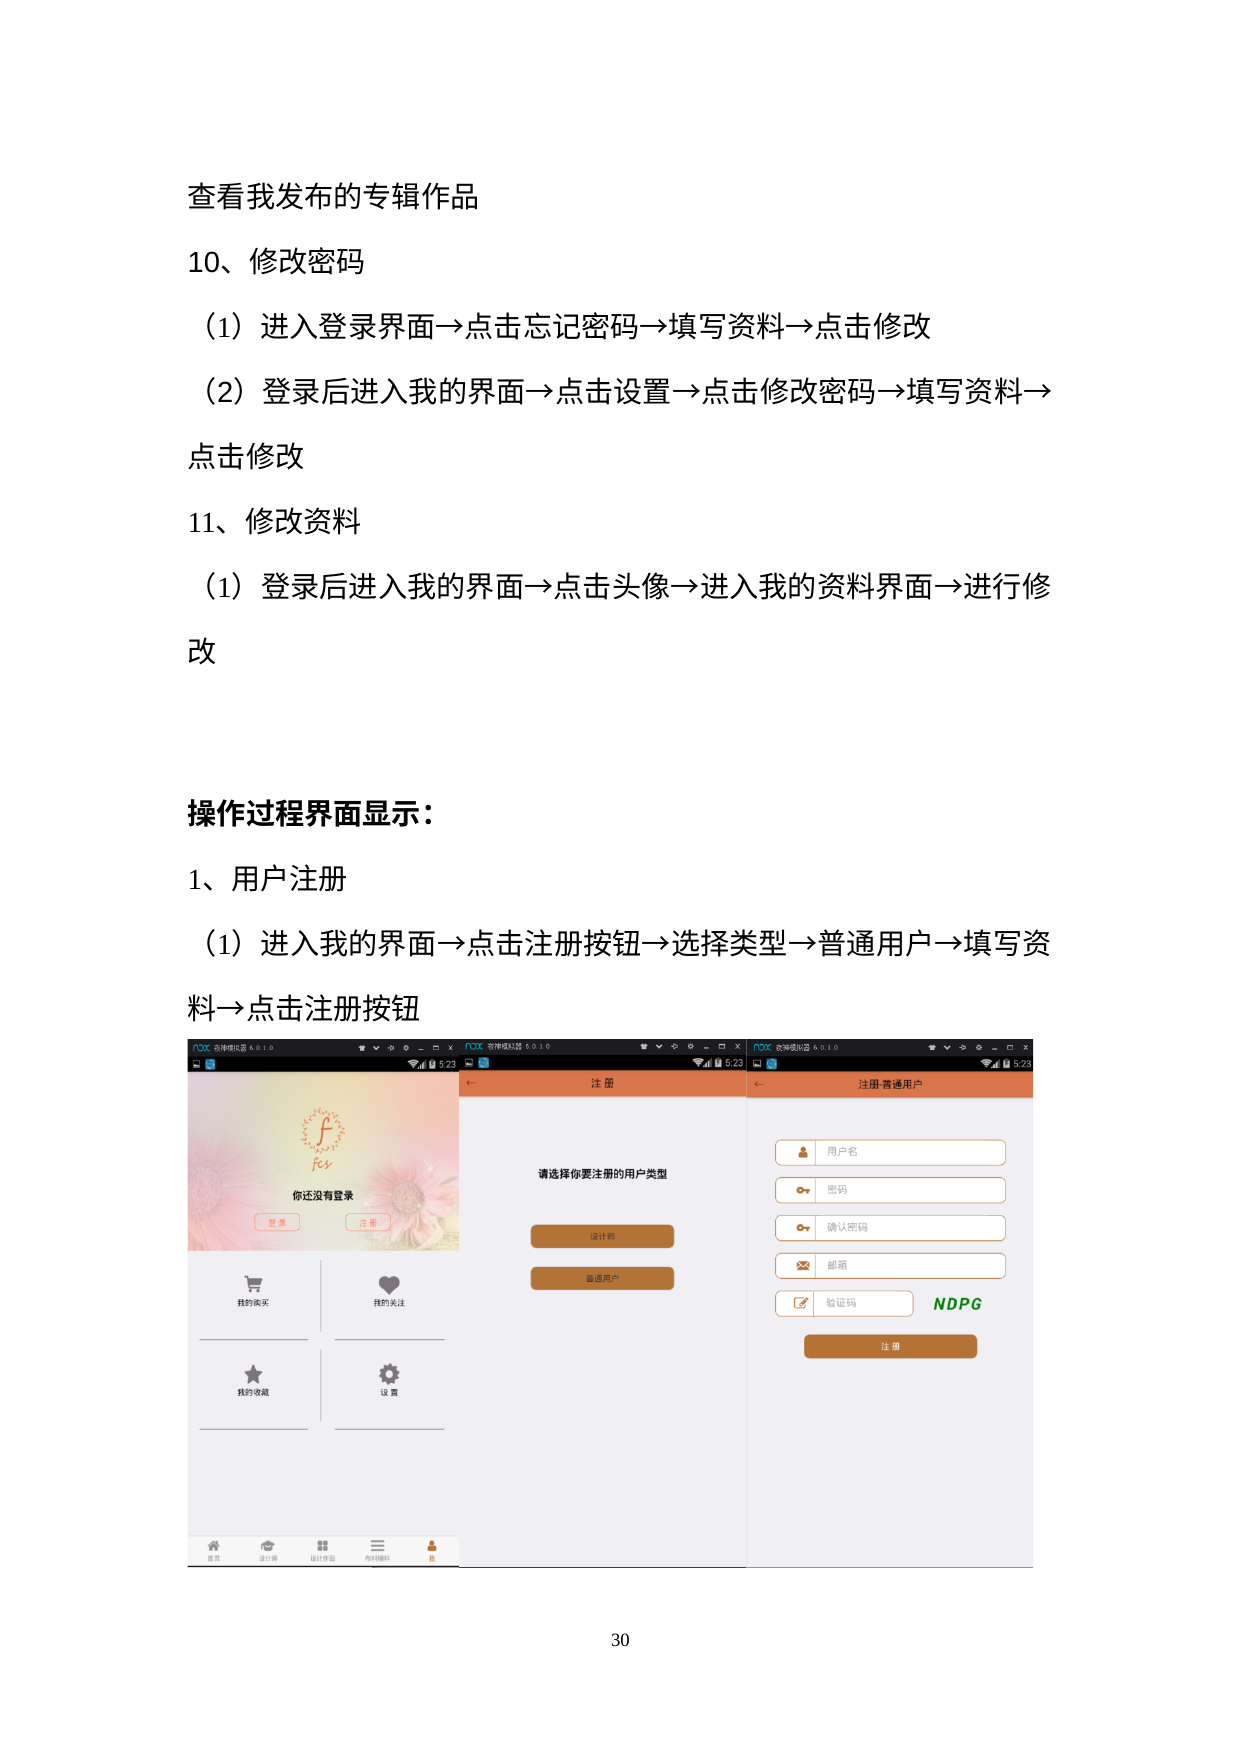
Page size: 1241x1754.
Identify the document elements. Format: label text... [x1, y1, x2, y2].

text （1）进入登录界面→点击忘记密码→填写资料→点击修改 [187, 292, 1053, 357]
text 1、用户注册 [187, 844, 1053, 909]
text 11、修改资料 [187, 487, 1053, 552]
text （2）登录后进入我的界面→点击设置→点击修改密码→填写资料→点击修改 [187, 357, 1053, 487]
text （1）登录后进入我的界面→点击头像→进入我的资料界面→进行修改 [187, 552, 1053, 682]
picture [187, 1039, 1034, 1568]
text 操作过程界面显示： [187, 779, 1053, 844]
text （1）进入我的界面→点击注册按钮→选择类型→普通用户→填写资料→点击注册按钮 [187, 909, 1053, 1039]
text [187, 162, 1053, 227]
text 10、修改密码 [187, 227, 1053, 292]
